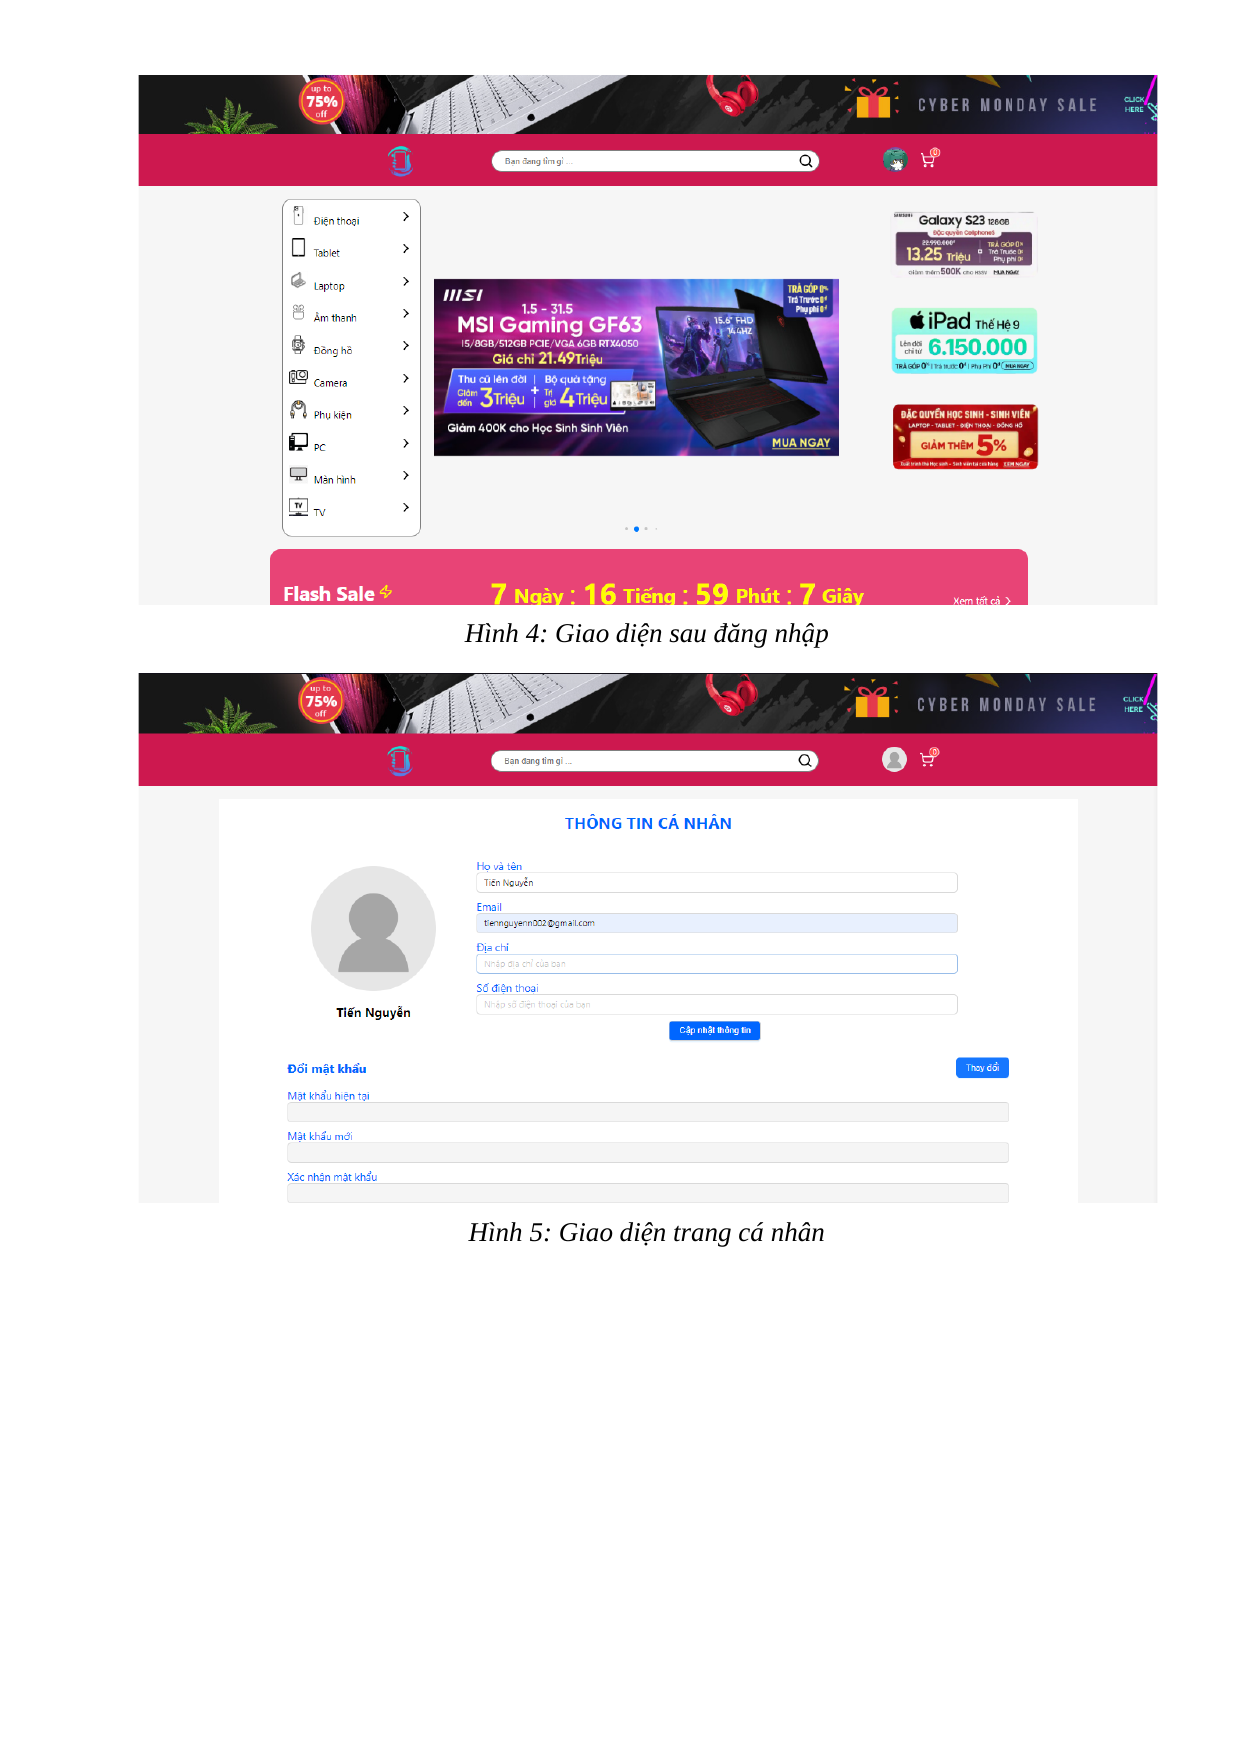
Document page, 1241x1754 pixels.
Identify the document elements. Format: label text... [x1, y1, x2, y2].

text Hình 4: Giao diện sau đăng nhập [138, 618, 1157, 649]
picture [138, 75, 1158, 605]
text Hình 5: Giao diện trang cá nhân [138, 1216, 1157, 1247]
picture [138, 673, 1158, 1203]
